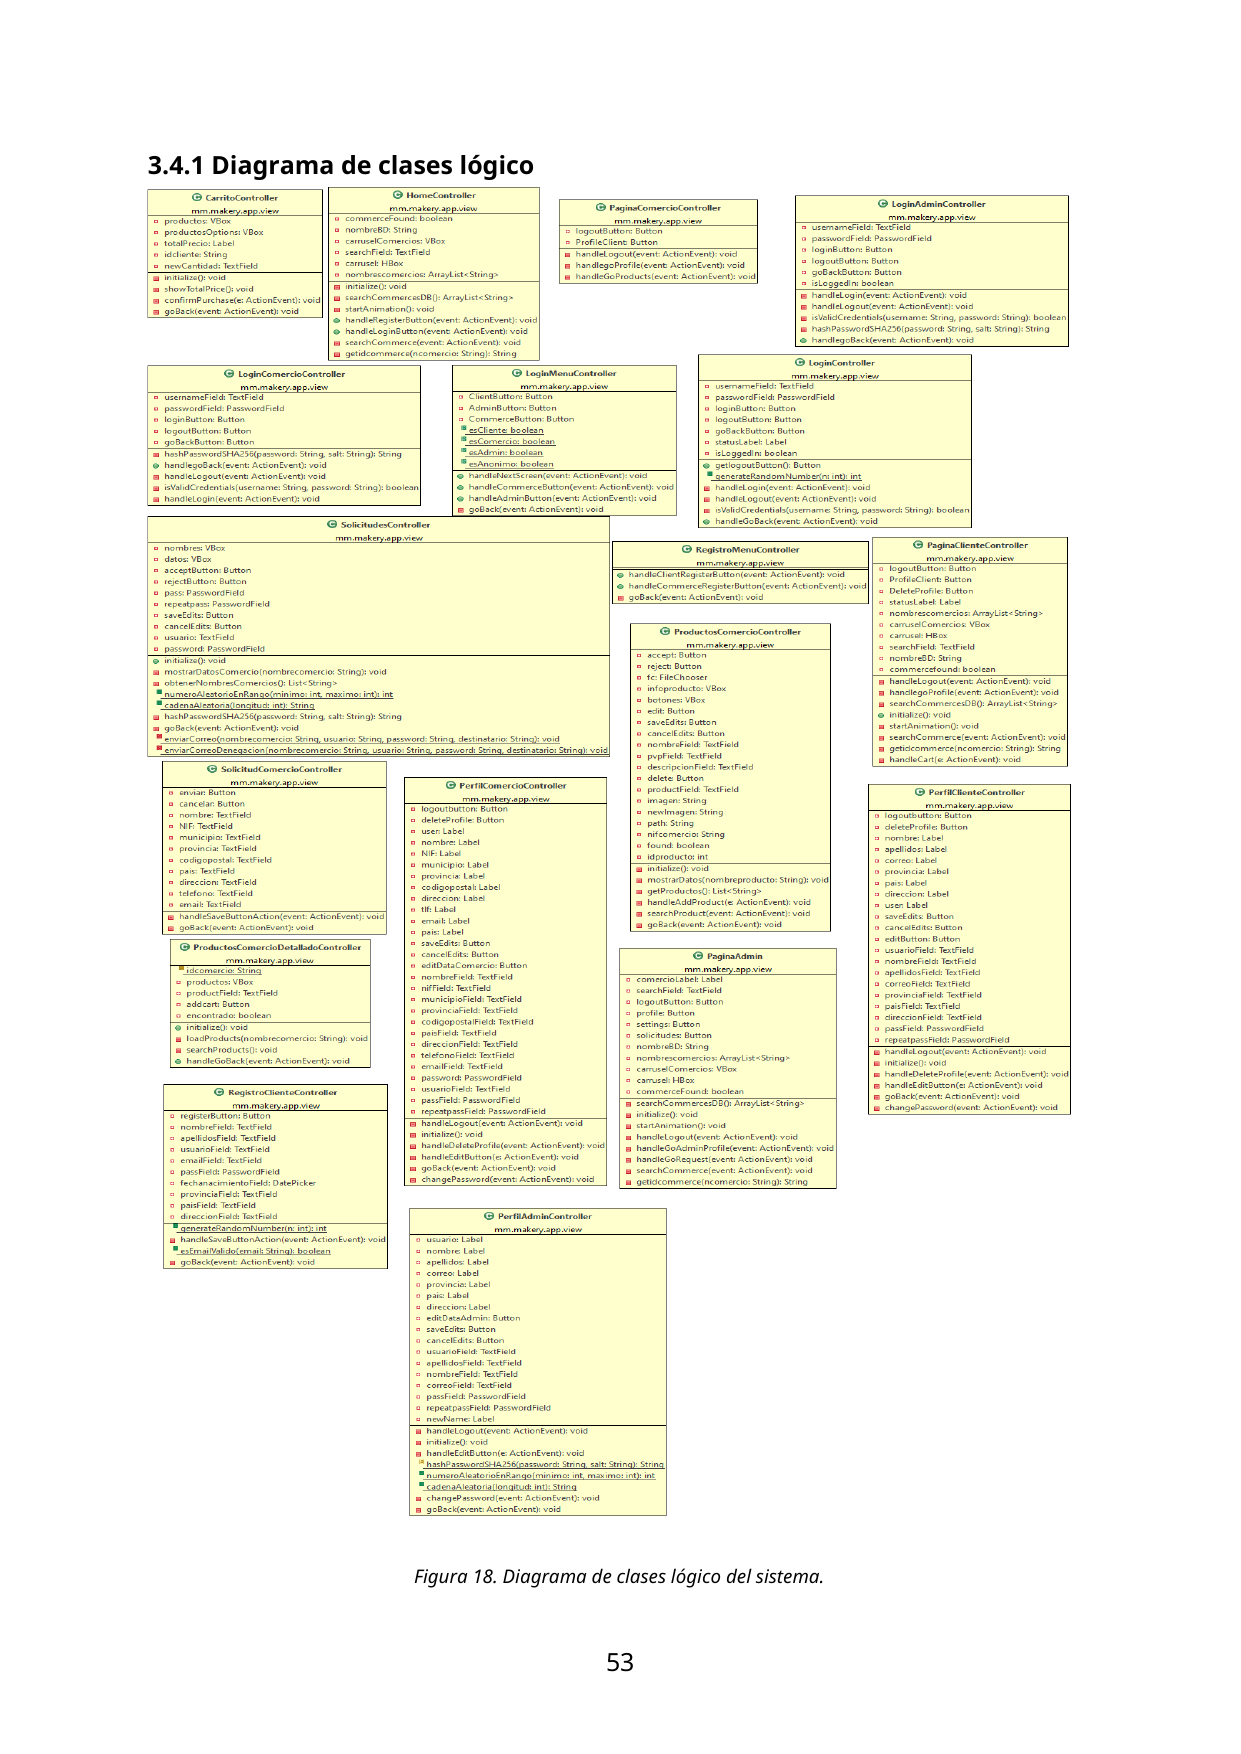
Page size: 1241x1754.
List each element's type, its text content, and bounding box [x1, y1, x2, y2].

picture [147, 181, 1109, 1547]
text Figura 18. Diagrama de clases lógico del sistema. [148, 1563, 1092, 1589]
text 3.4.1 Diagrama de clases lógico [148, 148, 1092, 181]
